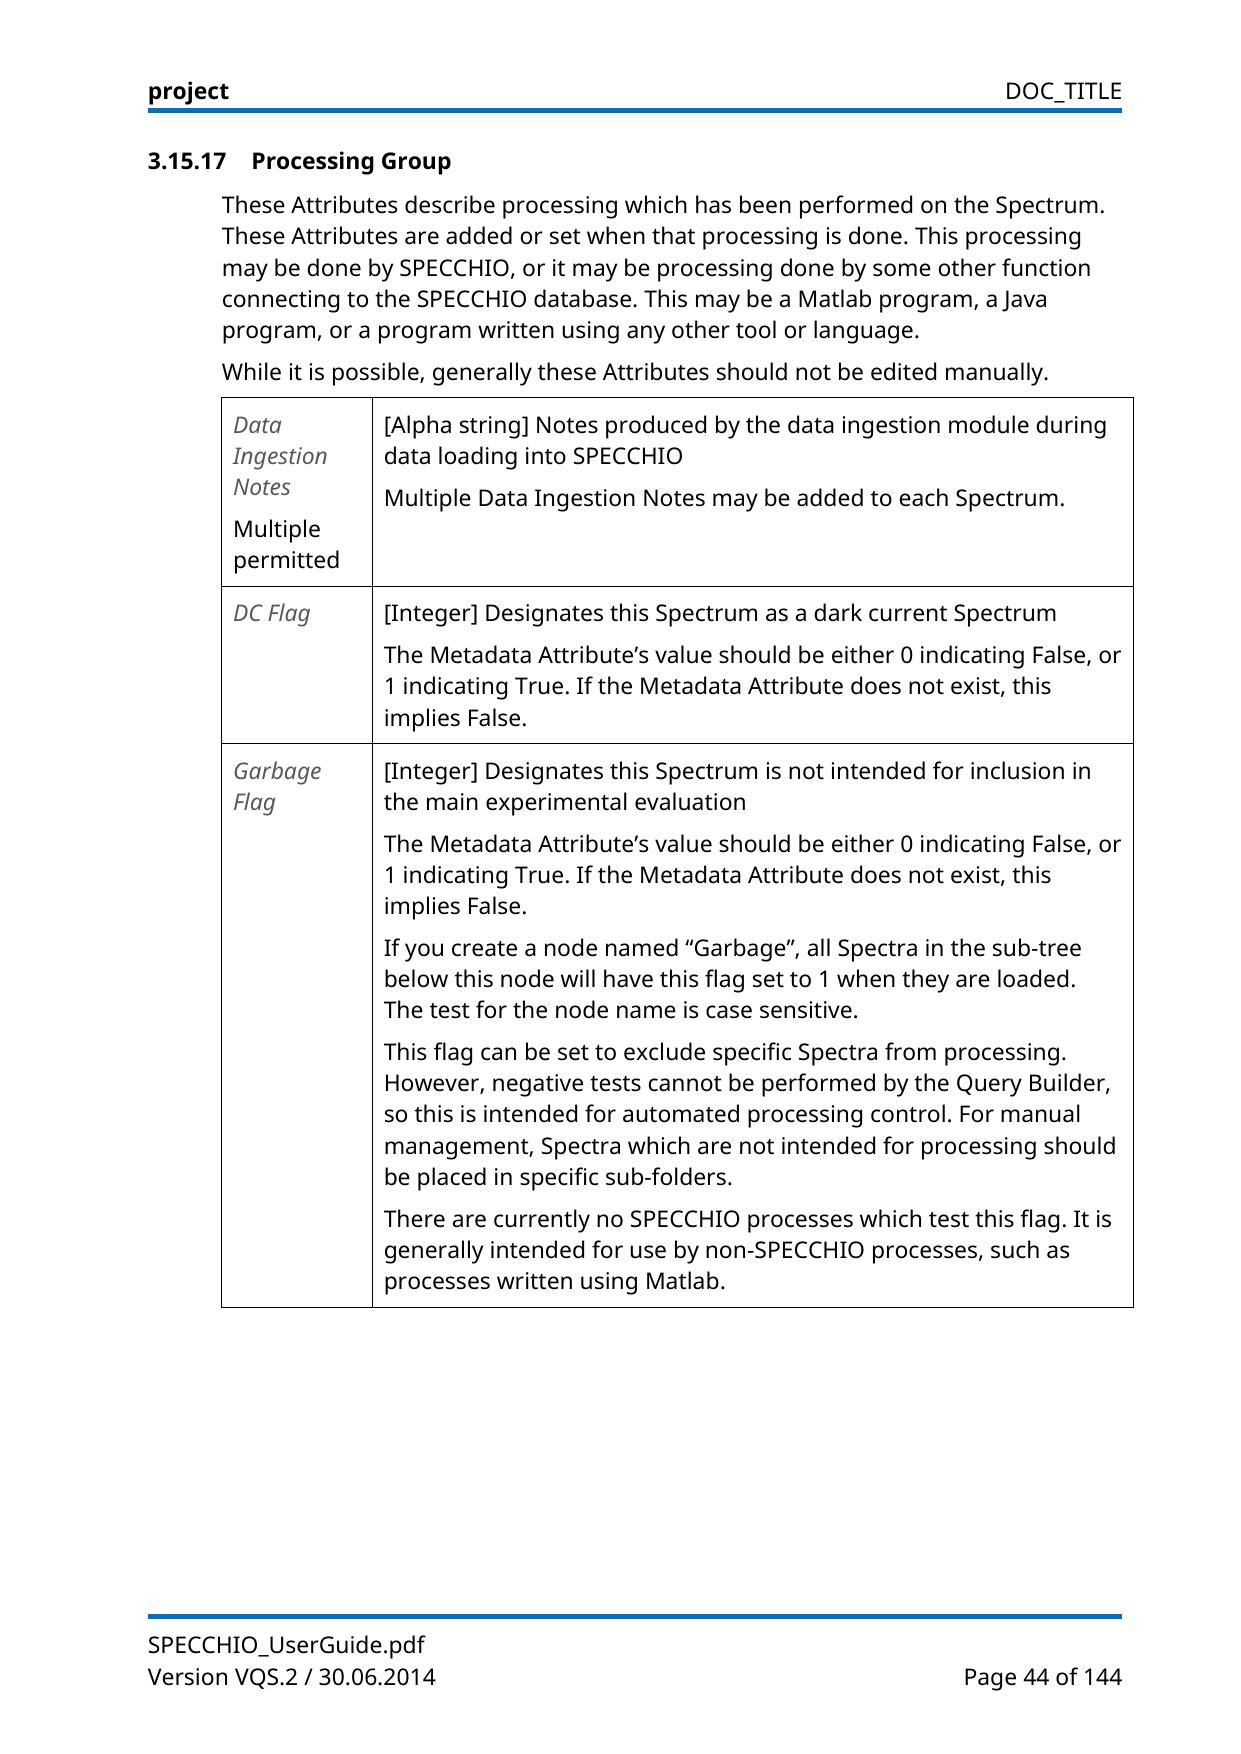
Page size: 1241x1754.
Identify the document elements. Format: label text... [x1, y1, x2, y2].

table_cell [Integer] Designates this Spectrum as a dark current Spectrum The Metadata Attribute’s value should be either 0 indicating False, or 1 indicating True. If the Metadata Attribute does not exist, this implies False. [373, 587, 1133, 743]
table_cell DC Flag [222, 587, 372, 743]
table_header Data Ingestion Notes Multiple permitted [222, 398, 372, 586]
table_header [Alpha string] Notes produced by the data ingestion module during data loading into SPECCHIO Multiple Data Ingestion Notes may be added to each Spectrum. [373, 398, 1133, 586]
text These Attributes describe processing which has been performed on the Spectrum. These Attributes are added or set when that processing is done. This processing may be done by SPECCHIO, or it may be processing done by some other function connecting to the SPECCHIO database. This may be a Matlab program, a Java program, or a program written using any other tool or language. [222, 189, 1122, 345]
text While it is possible, generally these Attributes should not be edited manually. [222, 356, 1122, 387]
subtitle Processing Group [148, 145, 1122, 176]
table_cell Garbage Flag [222, 744, 372, 1307]
table_cell [Integer] Designates this Spectrum is not intended for inclusion in the main experimental evaluation The Metadata Attribute’s value should be either 0 indicating False, or 1 indicating True. If the Metadata Attribute does not exist, this implies False. If you create a node named “Garbage”, all Spectra in the sub-tree below this node will have this flag set to 1 when they are loaded. The test for the node name is case sensitive. This flag can be set to exclude specific Spectra from processing. However, negative tests cannot be performed by the Query Builder, so this is intended for automated processing control. For manual management, Spectra which are not intended for processing should be placed in specific sub-folders. There are currently no SPECCHIO processes which test this flag. It is generally intended for use by non-SPECCHIO processes, such as processes written using Matlab. [373, 744, 1133, 1307]
